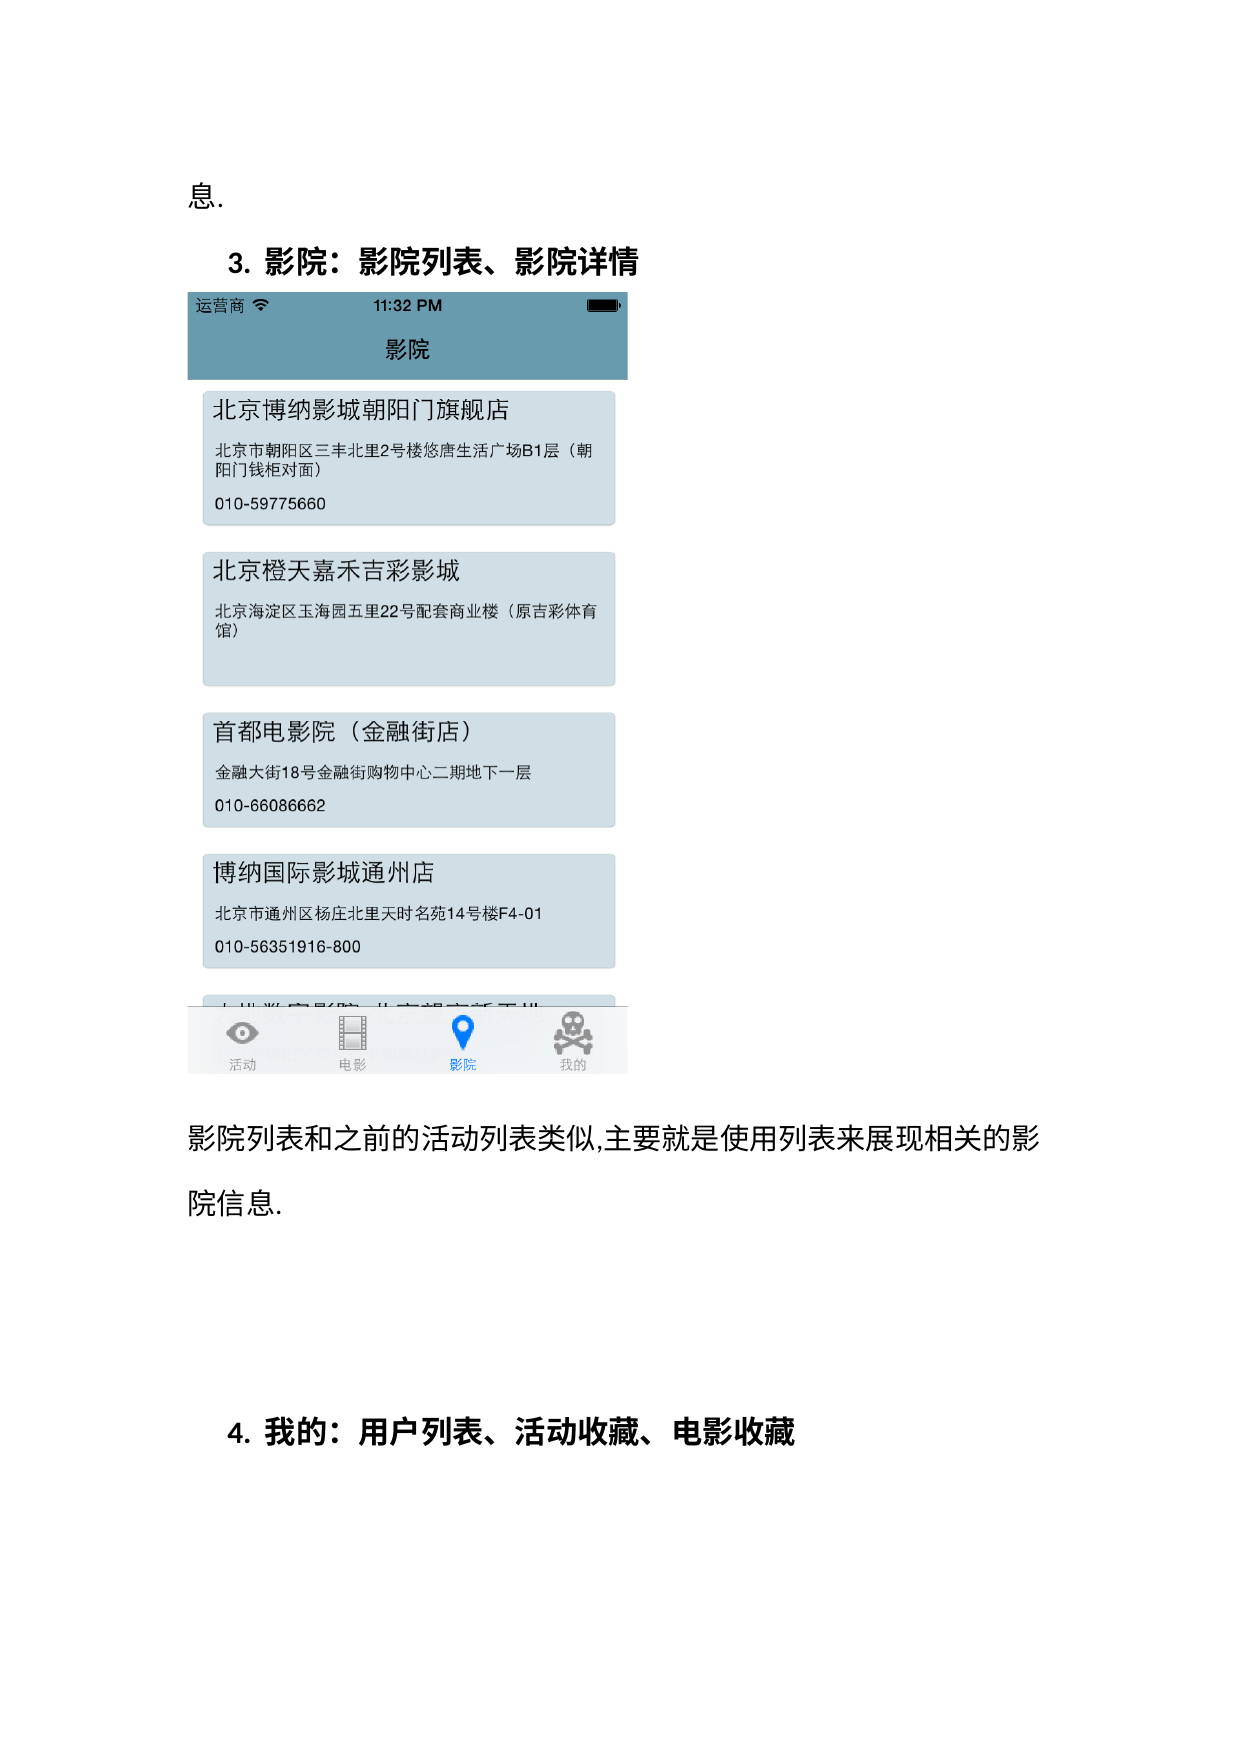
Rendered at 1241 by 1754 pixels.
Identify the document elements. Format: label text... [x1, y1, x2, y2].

list 我的：用户列表、活动收藏、电影收藏 [227, 1397, 1053, 1462]
picture [187, 292, 628, 1074]
text 影院列表和之前的活动列表类似,主要就是使用列表来展现相关的影院信息. [187, 1104, 1053, 1234]
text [187, 162, 1053, 227]
list 影院：影院列表、影院详情 [227, 227, 1053, 292]
